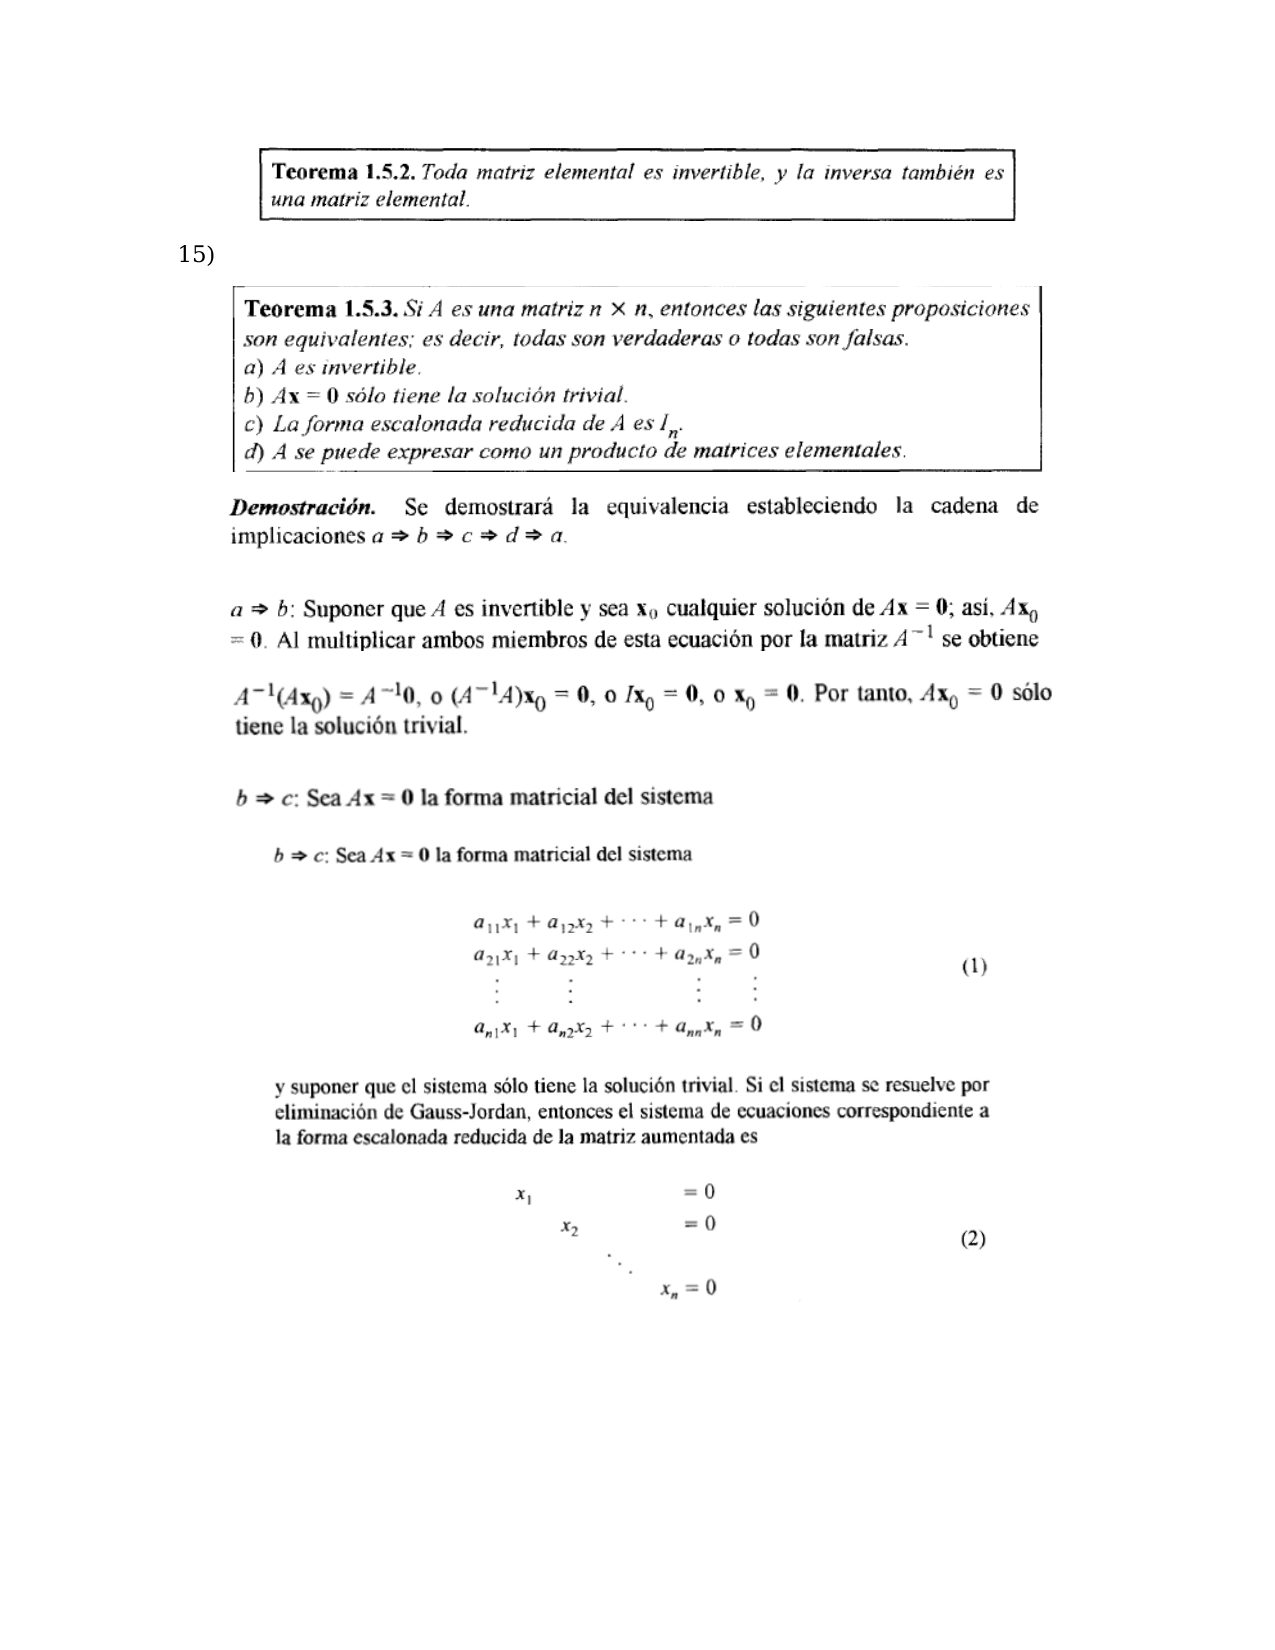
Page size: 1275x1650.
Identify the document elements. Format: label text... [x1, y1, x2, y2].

picture [232, 286, 1043, 472]
picture [267, 840, 1008, 1310]
picture [259, 147, 1016, 221]
text 15) [177, 239, 1098, 267]
picture [218, 670, 1057, 822]
picture [226, 490, 1049, 651]
